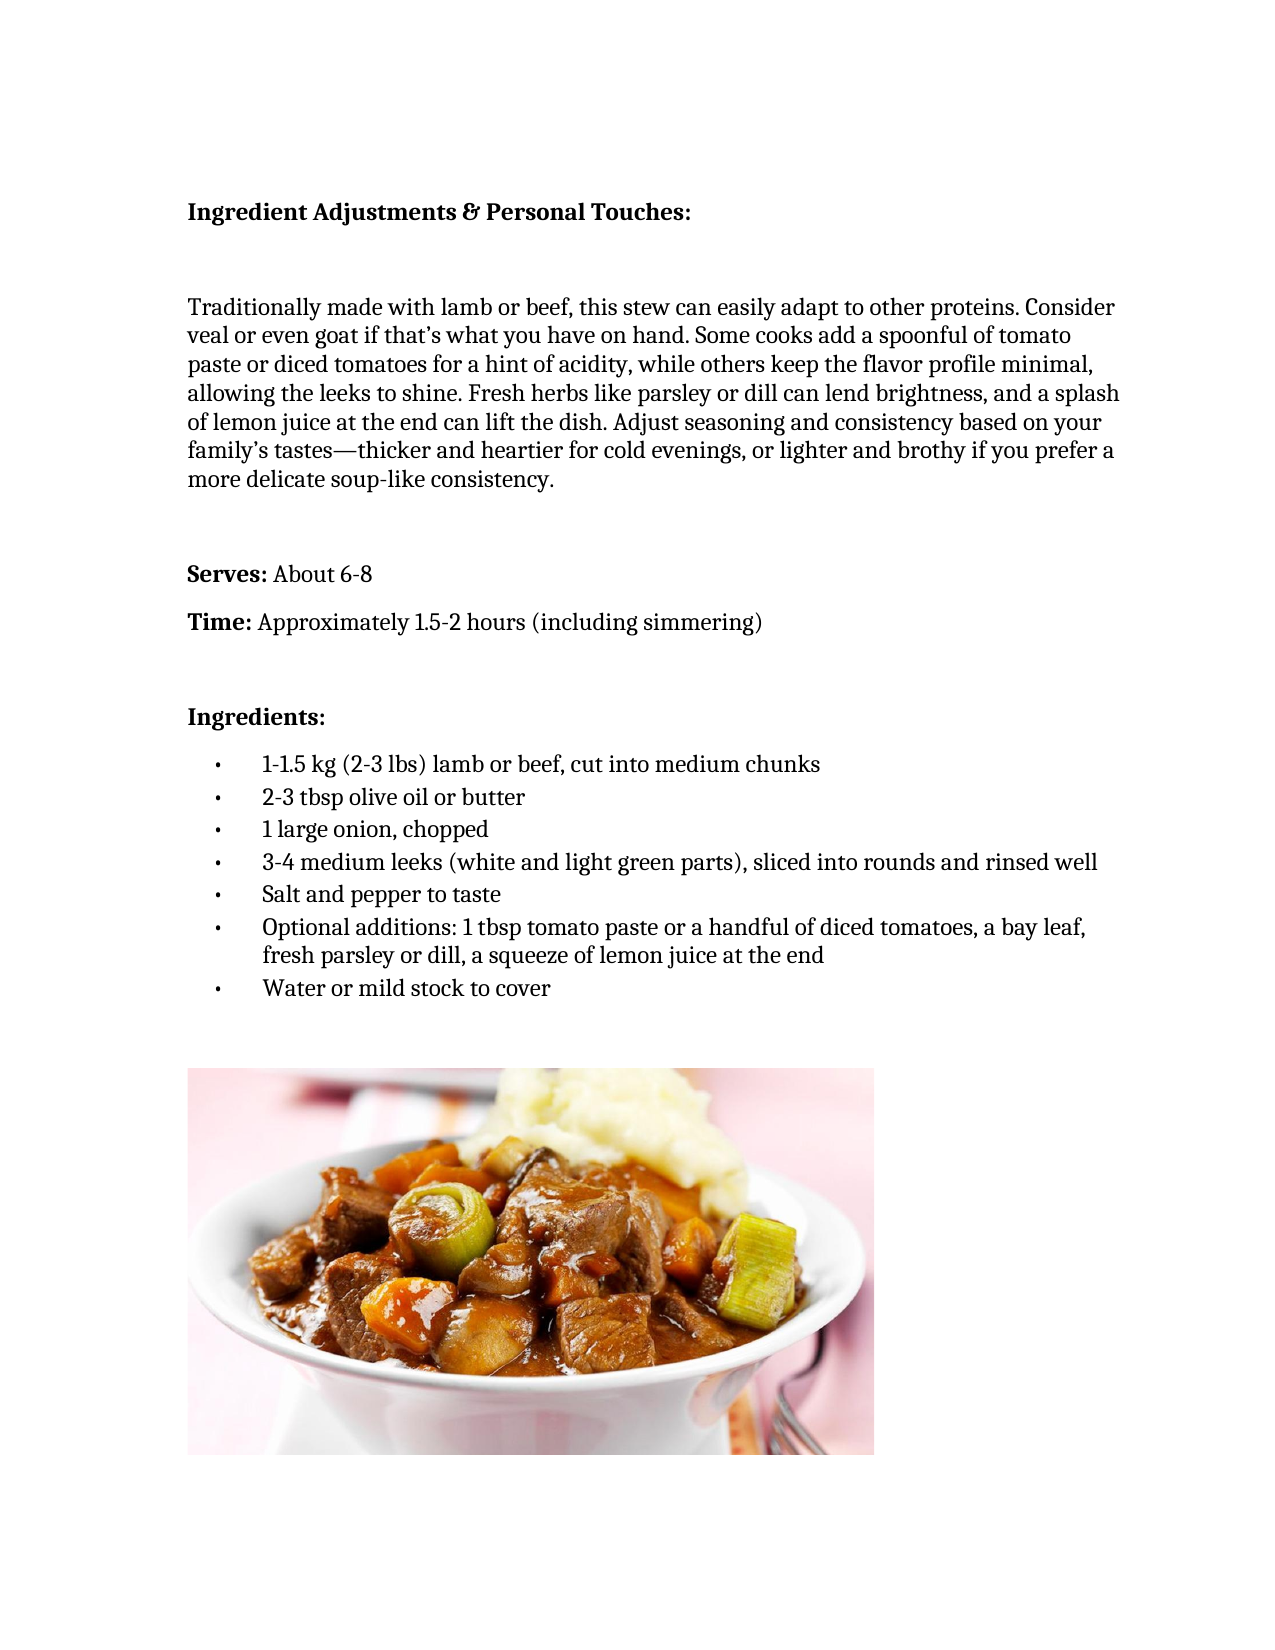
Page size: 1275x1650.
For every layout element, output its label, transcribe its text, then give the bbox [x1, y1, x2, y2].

text Ingredient Adjustments & Personal Touches: [187, 197, 1125, 226]
text Ingredients: [187, 702, 1125, 731]
text Time: Approximately 1.5-2 hours (including simmering) [187, 607, 1125, 636]
list 1-1.5 kg (2-3 lbs) lamb or beef, cut into medium chunks [212, 750, 1125, 779]
list Optional additions: 1 tbsp tomato paste or a handful of diced tomatoes, a bay leaf, fresh parsley or dill, a squeeze of lemon juice at the end [212, 912, 1125, 970]
list Water or mild stock to cover [212, 974, 1125, 1002]
list Salt and pepper to taste [212, 880, 1125, 909]
picture [187, 1068, 875, 1455]
list 3-4 medium leeks (white and light green parts), sliced into rounds and rinsed well [212, 847, 1125, 876]
text Traditionally made with lamb or beef, this stew can easily adapt to other proteins. Consider veal or even goat if that’s what you have on hand. Some cooks add a spoonful of tomato paste or diced tomatoes for a hint of acidity, while others keep the flavor profile minimal, allowing the leeks to shine. Fresh herbs like parsley or dill can lend brightness, and a splash of lemon juice at the end can lift the dish. Adjust seasoning and consistency based on your family’s tastes—thicker and heartier for cold evenings, or lighter and brothy if you prefer a more delicate soup-like consistency. [187, 292, 1125, 494]
list 2-3 tbsp olive oil or butter [212, 782, 1125, 811]
text Serves: About 6-8 [187, 560, 1125, 589]
list 1 large onion, chopped [212, 815, 1125, 844]
